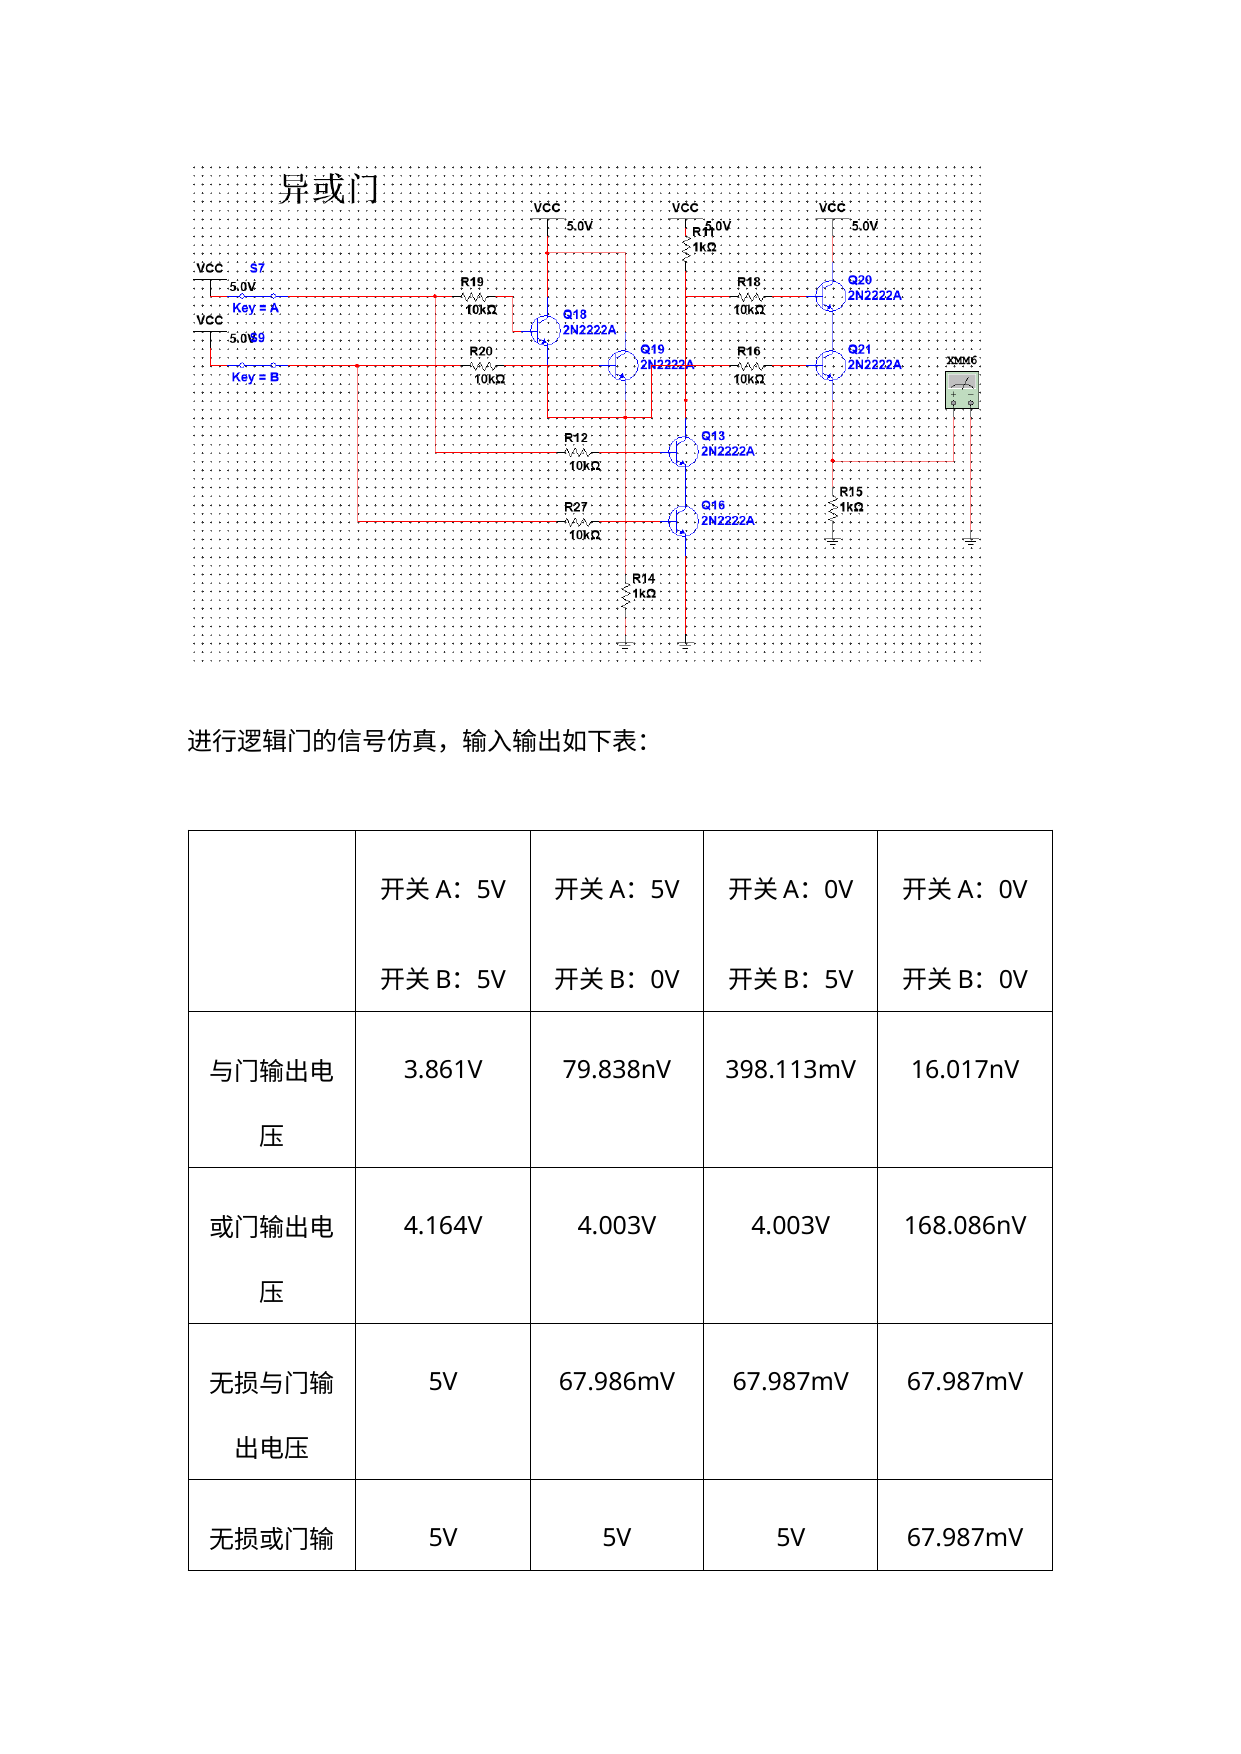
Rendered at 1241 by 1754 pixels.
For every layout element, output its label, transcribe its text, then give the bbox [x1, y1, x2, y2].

table_header [189, 831, 355, 1011]
table_cell 5V [356, 1324, 530, 1479]
table_cell 3.861V [356, 1012, 530, 1167]
table_cell 5V [531, 1480, 703, 1570]
table_header 开关A：5V 开关B：0V [531, 831, 703, 1011]
table_cell 398.113mV [704, 1012, 877, 1167]
text 进行逻辑门的信号仿真，输入输出如下表： [187, 707, 1053, 772]
table_cell 无损与门输出电压 [189, 1324, 355, 1479]
table_cell 16.017nV [878, 1012, 1052, 1167]
table_cell 67.987mV [878, 1324, 1052, 1479]
table_cell 67.987mV [704, 1324, 877, 1479]
table_cell 67.986mV [531, 1324, 703, 1479]
table_cell 5V [356, 1480, 530, 1570]
table_cell 4.003V [531, 1168, 703, 1323]
table_cell 5V [704, 1480, 877, 1570]
table_cell 无损或门输出电压 [189, 1480, 355, 1570]
table_header 开关A：0V 开关B：5V [704, 831, 877, 1011]
table_cell 4.003V [704, 1168, 877, 1323]
picture [187, 162, 988, 665]
table_cell 或门输出电压 [189, 1168, 355, 1323]
table_cell 4.164V [356, 1168, 530, 1323]
table_cell 67.987mV [878, 1480, 1052, 1570]
table_cell 168.086nV [878, 1168, 1052, 1323]
table_header 开关A：0V 开关B：0V [878, 831, 1052, 1011]
table_cell 79.838nV [531, 1012, 703, 1167]
table_cell 与门输出电压 [189, 1012, 355, 1167]
table_header 开关A：5V 开关B：5V [356, 831, 530, 1011]
